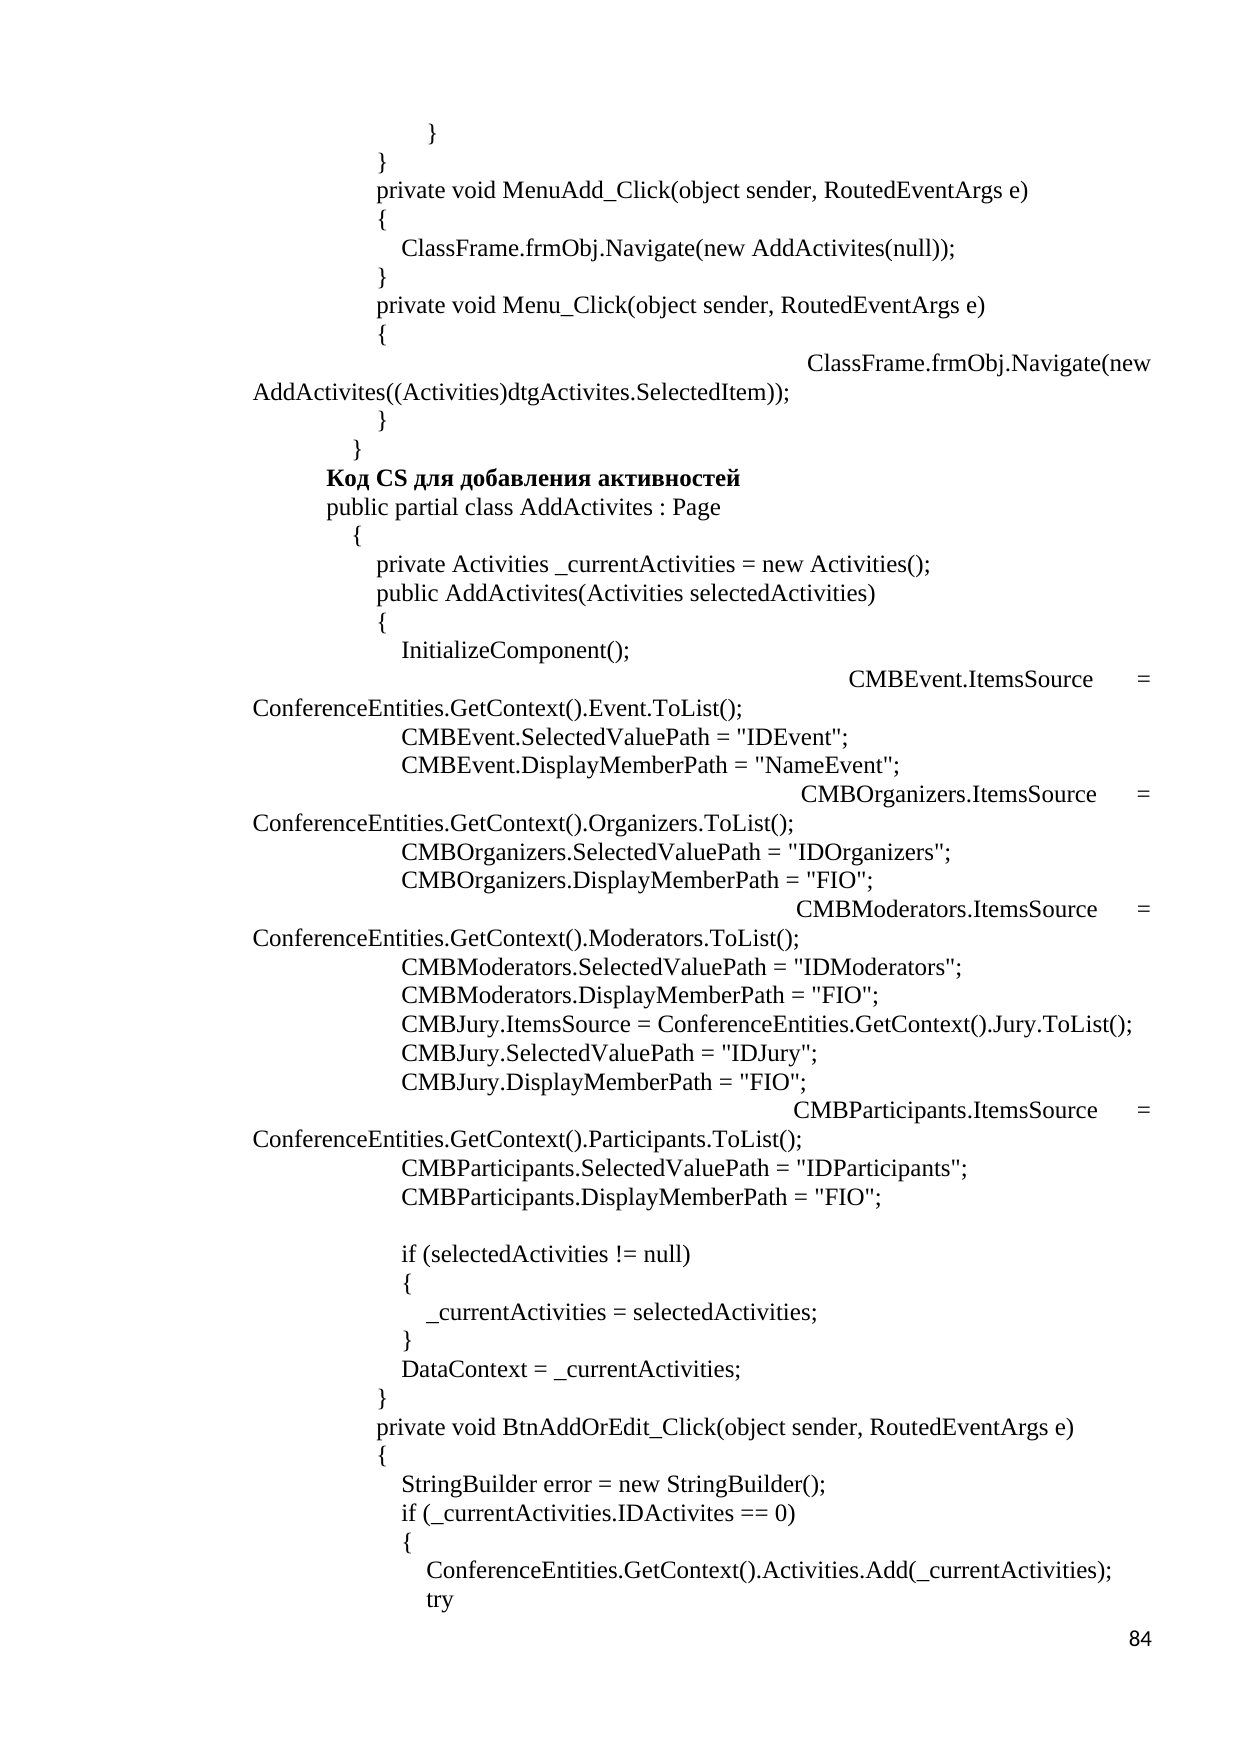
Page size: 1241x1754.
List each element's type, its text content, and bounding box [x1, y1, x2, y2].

text private Activities _currentActivities = new Activities(); [252, 549, 1152, 578]
text CMBModerators.ItemsSource = ConferenceEntities.GetContext().Moderators.ToList(); [252, 894, 1152, 952]
text { [252, 319, 1152, 348]
text { [252, 1268, 1152, 1297]
text private void MenuAdd_Click(object sender, RoutedEventArgs e) [252, 176, 1152, 204]
text CMBJury.DisplayMemberPath = "FIO"; [252, 1067, 1152, 1096]
text } [252, 1383, 1152, 1412]
text ConferenceEntities.GetContext().Activities.Add(_currentActivities); [252, 1556, 1152, 1584]
text public partial class AddActivites : Page [252, 492, 1152, 521]
text CMBModerators.DisplayMemberPath = "FIO"; [252, 981, 1152, 1009]
text CMBEvent.SelectedValuePath = "IDEvent"; [252, 722, 1152, 751]
text { [252, 1527, 1152, 1556]
text private void BtnAddOrEdit_Click(object sender, RoutedEventArgs e) [252, 1412, 1152, 1441]
text } [252, 406, 1152, 434]
text CMBOrganizers.ItemsSource = ConferenceEntities.GetContext().Organizers.ToList(); [252, 779, 1152, 837]
text } [252, 118, 1152, 147]
text CMBJury.ItemsSource = ConferenceEntities.GetContext().Jury.ToList(); [252, 1009, 1152, 1038]
text CMBParticipants.ItemsSource = ConferenceEntities.GetContext().Participants.ToList(); [252, 1096, 1152, 1153]
text CMBEvent.DisplayMemberPath = "NameEvent"; [252, 751, 1152, 779]
text CMBJury.SelectedValuePath = "IDJury"; [252, 1038, 1152, 1067]
text { [252, 521, 1152, 549]
text Код CS для добавления активностей [252, 463, 1152, 492]
text } [252, 262, 1152, 291]
text ClassFrame.frmObj.Navigate(new AddActivites((Activities)dtgActivites.SelectedItem)); [252, 348, 1152, 406]
text ClassFrame.frmObj.Navigate(new AddActivites(null)); [252, 233, 1152, 262]
text CMBModerators.SelectedValuePath = "IDModerators"; [252, 952, 1152, 981]
text try [252, 1584, 1152, 1613]
text } [252, 434, 1152, 463]
text { [252, 1441, 1152, 1469]
text CMBOrganizers.SelectedValuePath = "IDOrganizers"; [252, 837, 1152, 866]
text _currentActivities = selectedActivities; [252, 1297, 1152, 1326]
text CMBParticipants.DisplayMemberPath = "FIO"; [252, 1182, 1152, 1211]
text if (_currentActivities.IDActivites == 0) [252, 1498, 1152, 1527]
text private void Menu_Click(object sender, RoutedEventArgs e) [252, 291, 1152, 319]
text InitializeComponent(); [252, 636, 1152, 664]
text CMBEvent.ItemsSource = ConferenceEntities.GetContext().Event.ToList(); [252, 664, 1152, 722]
text } [252, 1326, 1152, 1354]
text { [252, 204, 1152, 233]
text CMBParticipants.SelectedValuePath = "IDParticipants"; [252, 1153, 1152, 1182]
text StringBuilder error = new StringBuilder(); [252, 1469, 1152, 1498]
text } [252, 147, 1152, 176]
text if (selectedActivities != null) [252, 1239, 1152, 1268]
text public AddActivites(Activities selectedActivities) [252, 578, 1152, 607]
text CMBOrganizers.DisplayMemberPath = "FIO"; [252, 866, 1152, 894]
text DataContext = _currentActivities; [252, 1354, 1152, 1383]
text { [252, 607, 1152, 636]
